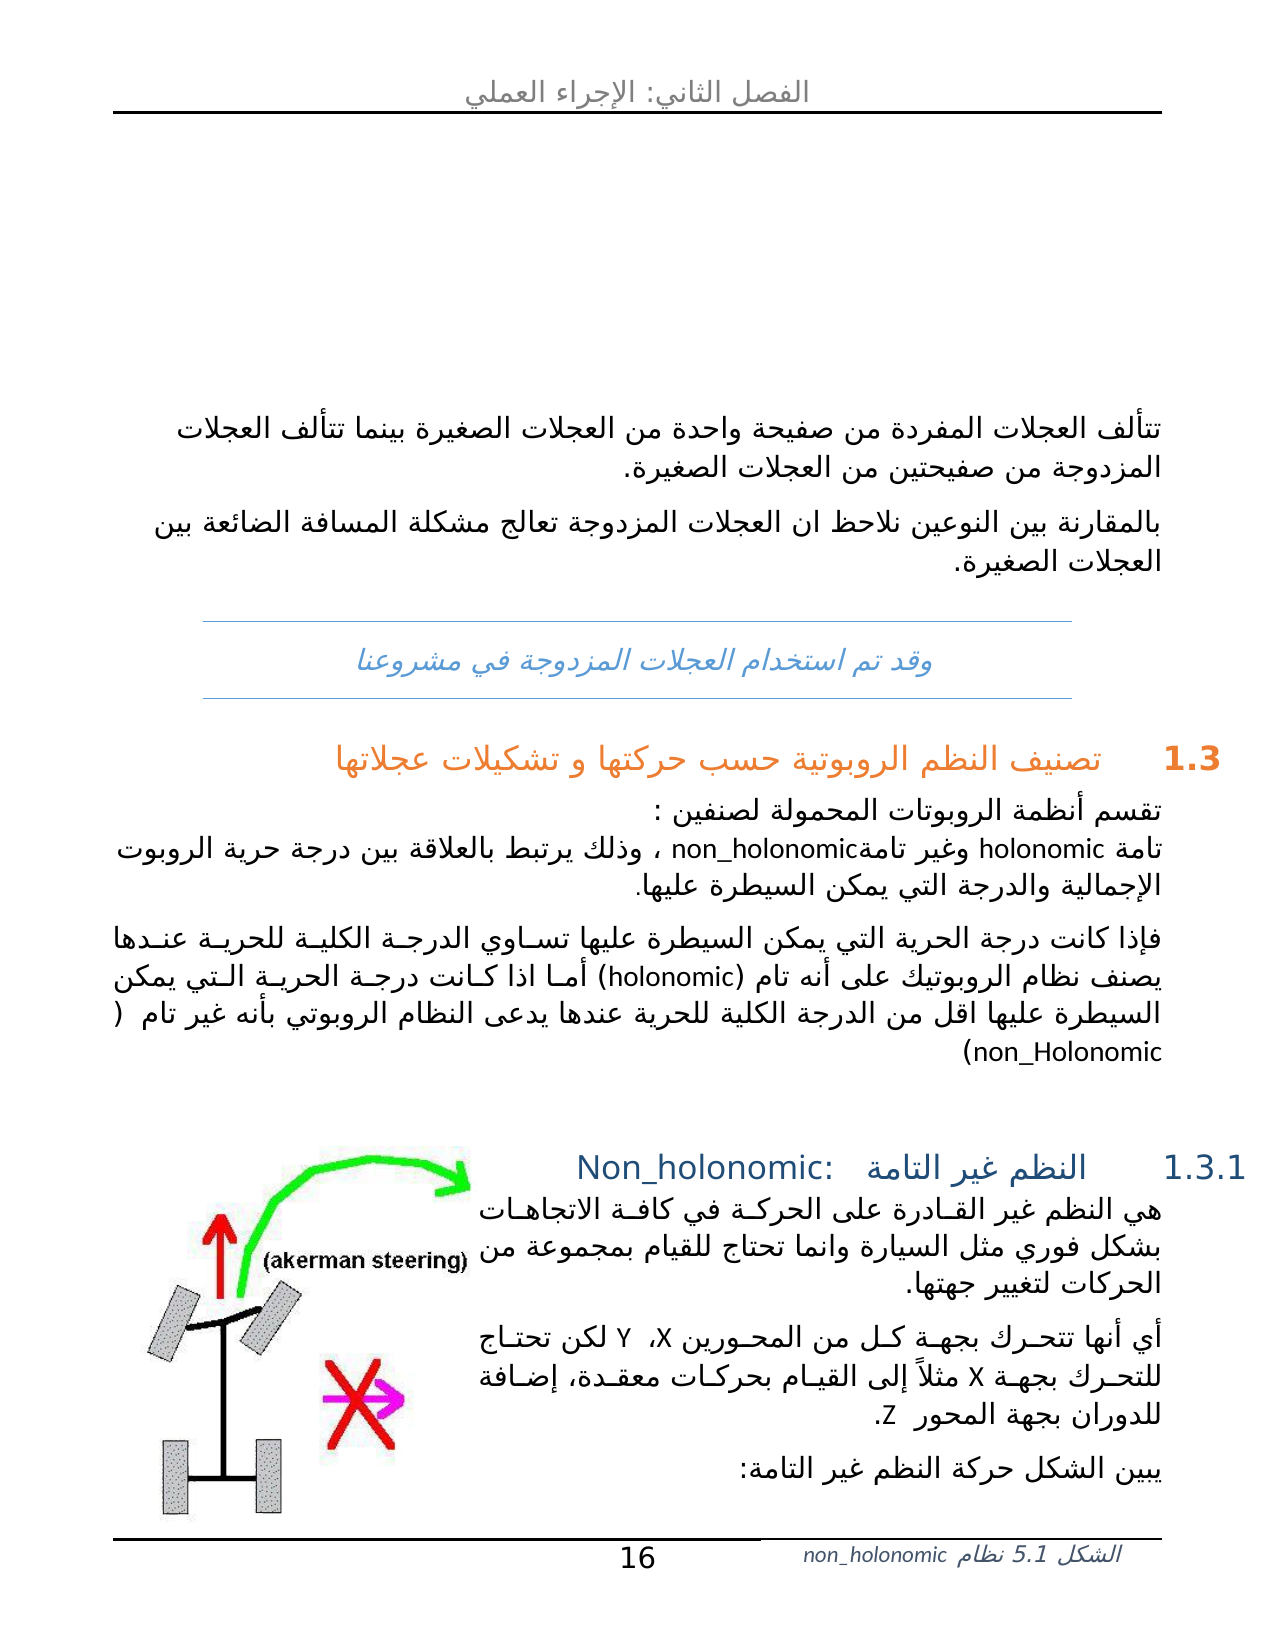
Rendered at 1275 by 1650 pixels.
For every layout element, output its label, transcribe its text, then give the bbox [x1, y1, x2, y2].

text أي أنها تتحرك بجهة كل من المحورين Y ،X لكن تحتاج للتحرك بجهة X مثلاً إلى القيام بحركات معقدة، إضافة للدوران بجهة المحور Z. [514, 1319, 1162, 1432]
text هي النظم غير القادرة على الحركة في كافة الاتجاهات بشكل فوري مثل السيارة وانما تحتاج للقيام بمجموعة من الحركات لتغيير جهتها. [514, 1193, 1162, 1300]
text تقسم أنظمة الروبوتات المحمولة لصنفين : تامة holonomic وغير تامةnon_holonomic ، وذلك يرتبط بالعلاقة بين درجة حرية الروبوت الإجمالية والدرجة التي يمكن السيطرة عليها. [112, 793, 1162, 902]
subtitle تصنيف النظم الروبوتية حسب حركتها و تشكيلات عجلاتها [112, 739, 1162, 778]
text تتألف العجلات المفردة من صفيحة واحدة من العجلات الصغيرة بينما تتألف العجلات المزدوجة من صفيحتين من العجلات الصغيرة. [112, 411, 1162, 484]
text وقد تم استخدام العجلات المزدوجة في مشروعنا [202, 622, 1072, 699]
text يبين الشكل حركة النظم غير التامة: [514, 1451, 1162, 1485]
text بالمقارنة بين النوعين نلاحظ ان العجلات المزدوجة تعالج مشكلة المسافة الضائعة بين العجلات الصغيرة. [112, 506, 1162, 579]
text فإذا كانت درجة الحرية التي يمكن السيطرة عليها تساوي الدرجة الكلية للحرية عندها يصنف نظام الروبوتيك على أنه تام (holonomic) أما اذا كانت درجة الحرية التي يمكن السيطرة عليها اقل من الدرجة الكلية للحرية عندها يدعى النظام الروبوتي بأنه غير تام (non_Holonomic) [112, 922, 1162, 1069]
subtitle النظم غير التامة :Non_holonomic [112, 1144, 1162, 1189]
picture [112, 1146, 514, 1531]
